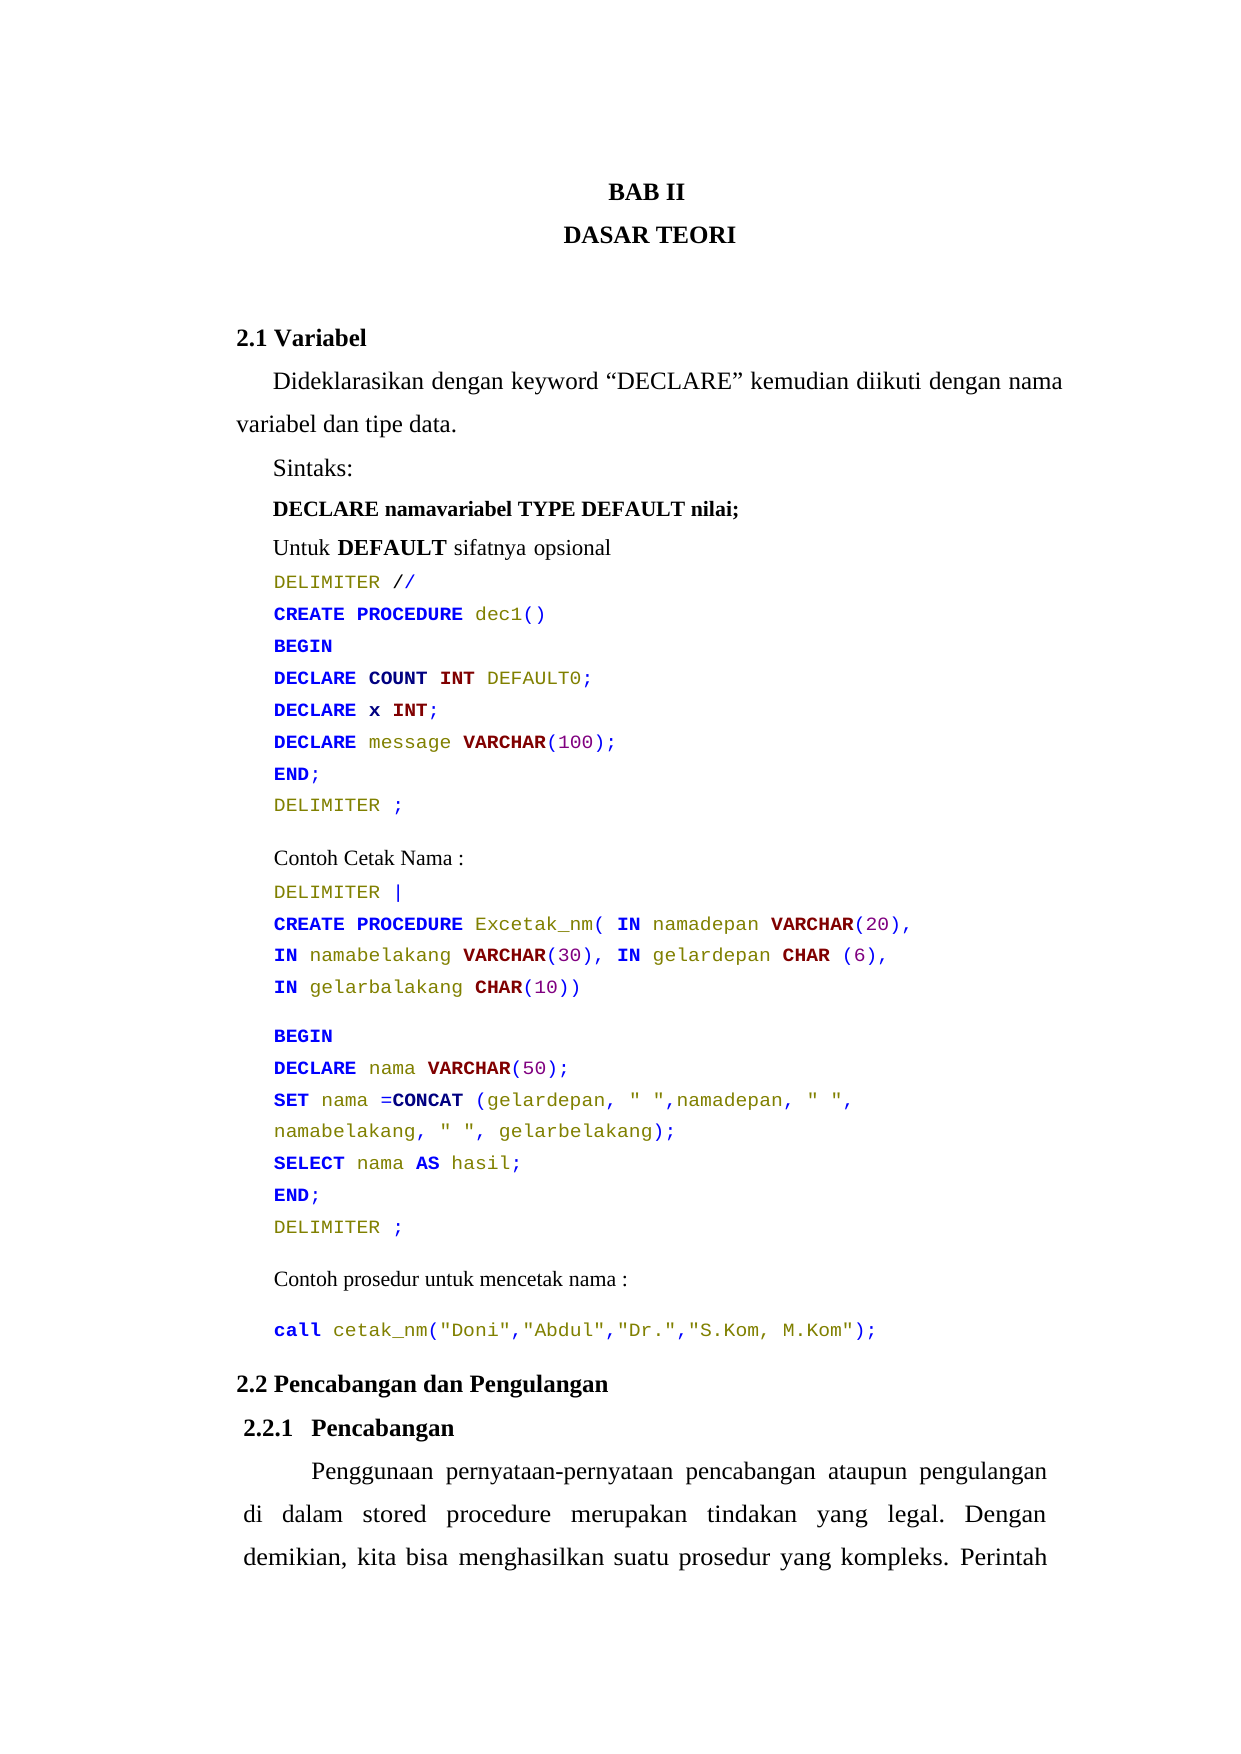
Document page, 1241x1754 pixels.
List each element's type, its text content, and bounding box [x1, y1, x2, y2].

text Contoh Cetak Nama : [274, 845, 1063, 870]
list DECLARE message VARCHAR(100); [236, 732, 1063, 754]
text BEGIN [274, 1027, 1063, 1048]
text CREATE PROCEDURE Excetak_nm( IN namadepan VARCHAR(20), [274, 914, 1063, 936]
text SELECT nama AS hasil; [274, 1154, 1063, 1175]
text IN gelarbalakang CHAR(10)) [274, 978, 1063, 999]
subtitle Variabel [236, 323, 1063, 352]
text IN namabelakang VARCHAR(30), IN gelardepan CHAR (6), [274, 946, 1063, 967]
list END; [236, 764, 1063, 786]
subtitle Pencabangan [243, 1413, 1063, 1441]
subtitle Pencabangan dan Pengulangan [236, 1369, 1063, 1398]
list CREATE PROCEDURE dec1() [236, 605, 1063, 626]
text END; [274, 1186, 1063, 1207]
text DELIMITER ; [274, 1218, 1063, 1239]
text Contoh prosedur untuk mencetak nama : [274, 1266, 1063, 1292]
list BEGIN [236, 637, 1063, 658]
list DELIMITER // [236, 573, 1063, 594]
text DECLARE namavariabel TYPE DEFAULT nilai; [236, 496, 1063, 521]
text namabelakang, " ", gelarbelakang); [274, 1122, 1063, 1143]
list DELIMITER ; [236, 796, 1063, 817]
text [243, 1456, 1047, 1571]
subtitle BAB II DASAR TEORI [236, 177, 1063, 249]
text SET nama =CONCAT (gelardepan, " ",namadepan, " ", [274, 1090, 1063, 1112]
text DECLARE nama VARCHAR(50); [274, 1058, 1063, 1080]
text DELIMITER | [274, 882, 1063, 904]
text Untuk DEFAULT sifatnya opsional [273, 533, 1063, 560]
list DECLARE x INT; [236, 701, 1063, 722]
text call cetak_nm("Doni","Abdul","Dr.","S.Kom, M.Kom"); [274, 1321, 1063, 1342]
text Dideklarasikan dengan keyword “DECLARE” kemudian diikuti dengan nama variabel dan tipe data. [236, 366, 1063, 438]
text Sintaks: [236, 453, 1063, 481]
list DECLARE COUNT INT DEFAULT0; [236, 669, 1063, 690]
